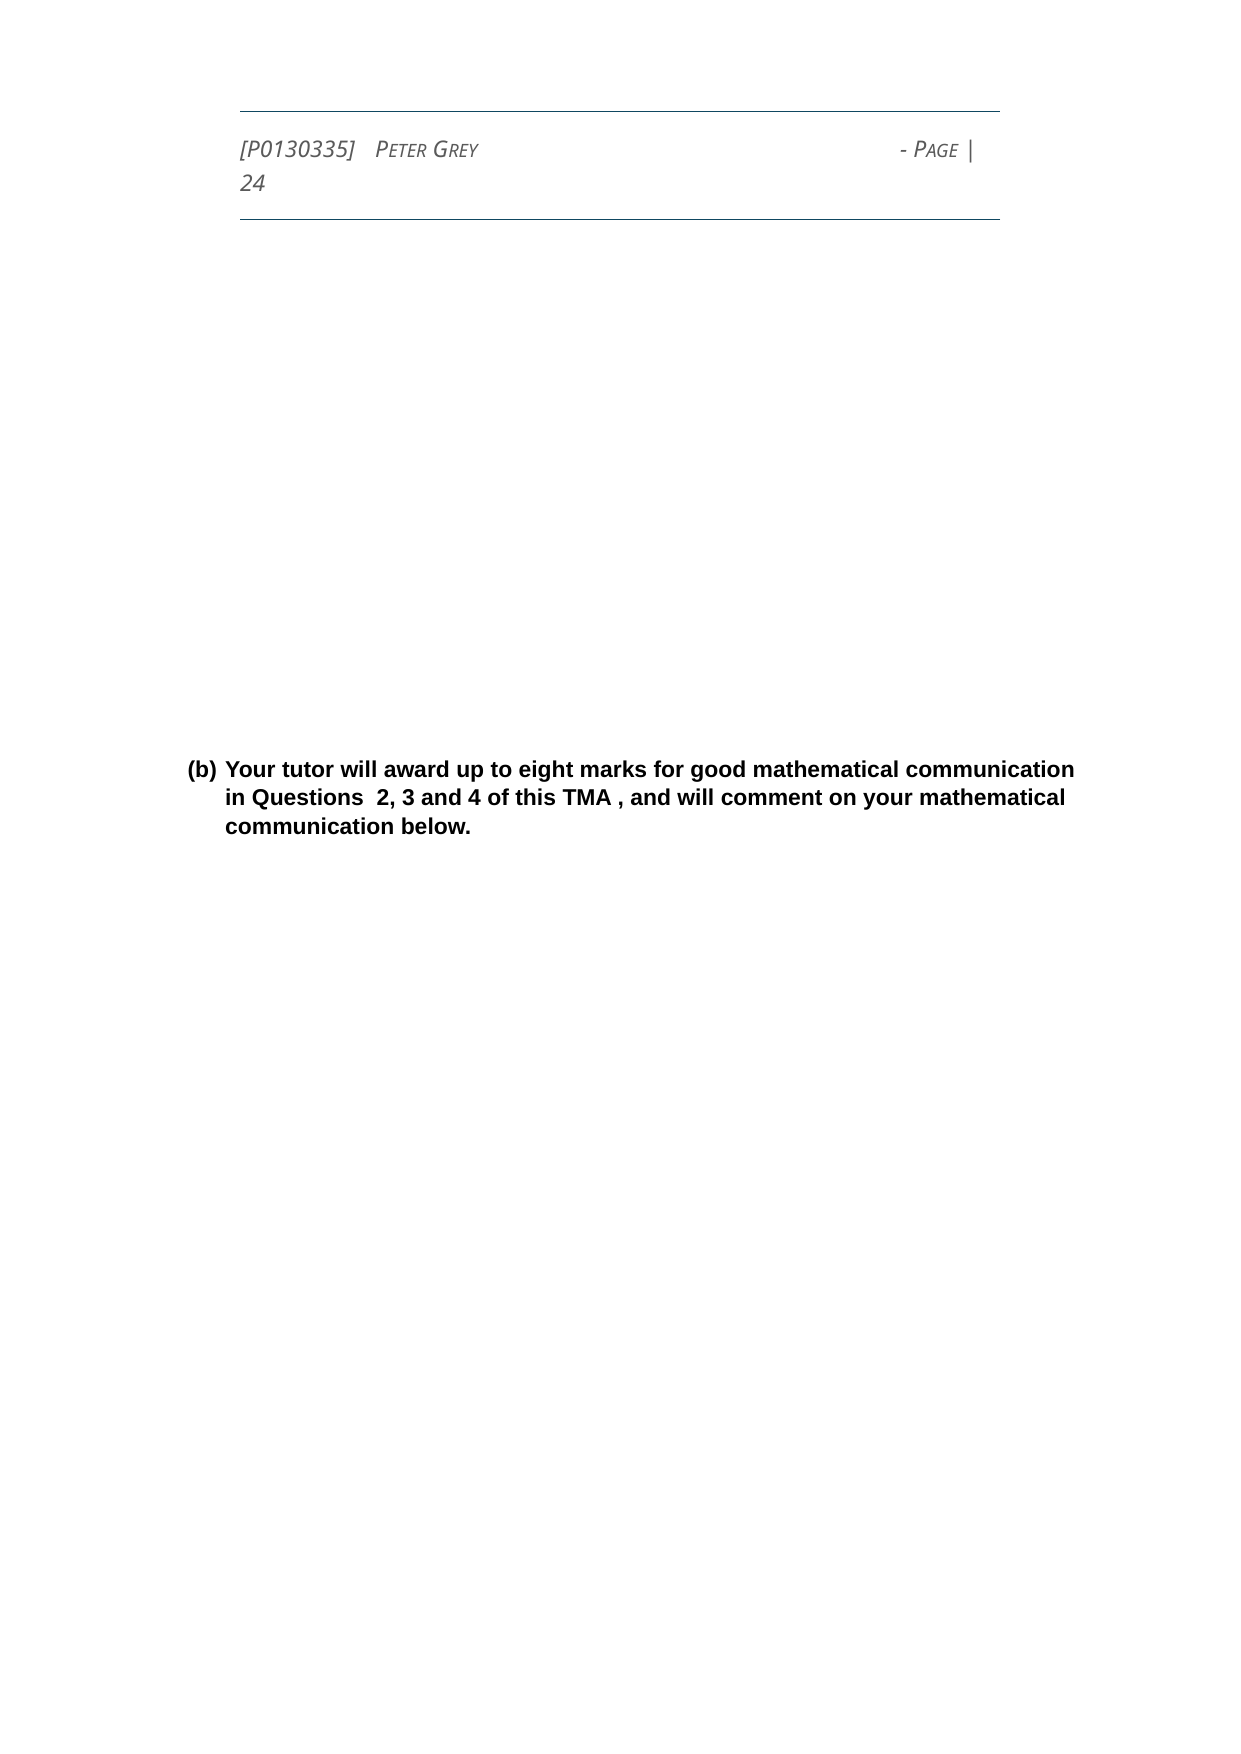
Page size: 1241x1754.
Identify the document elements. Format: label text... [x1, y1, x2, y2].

list Your tutor will award up to eight marks for good mathematical communication in Questions 2, 3 and 4 of this TMA , and will comment on your mathematical communication below. [187, 756, 1090, 839]
